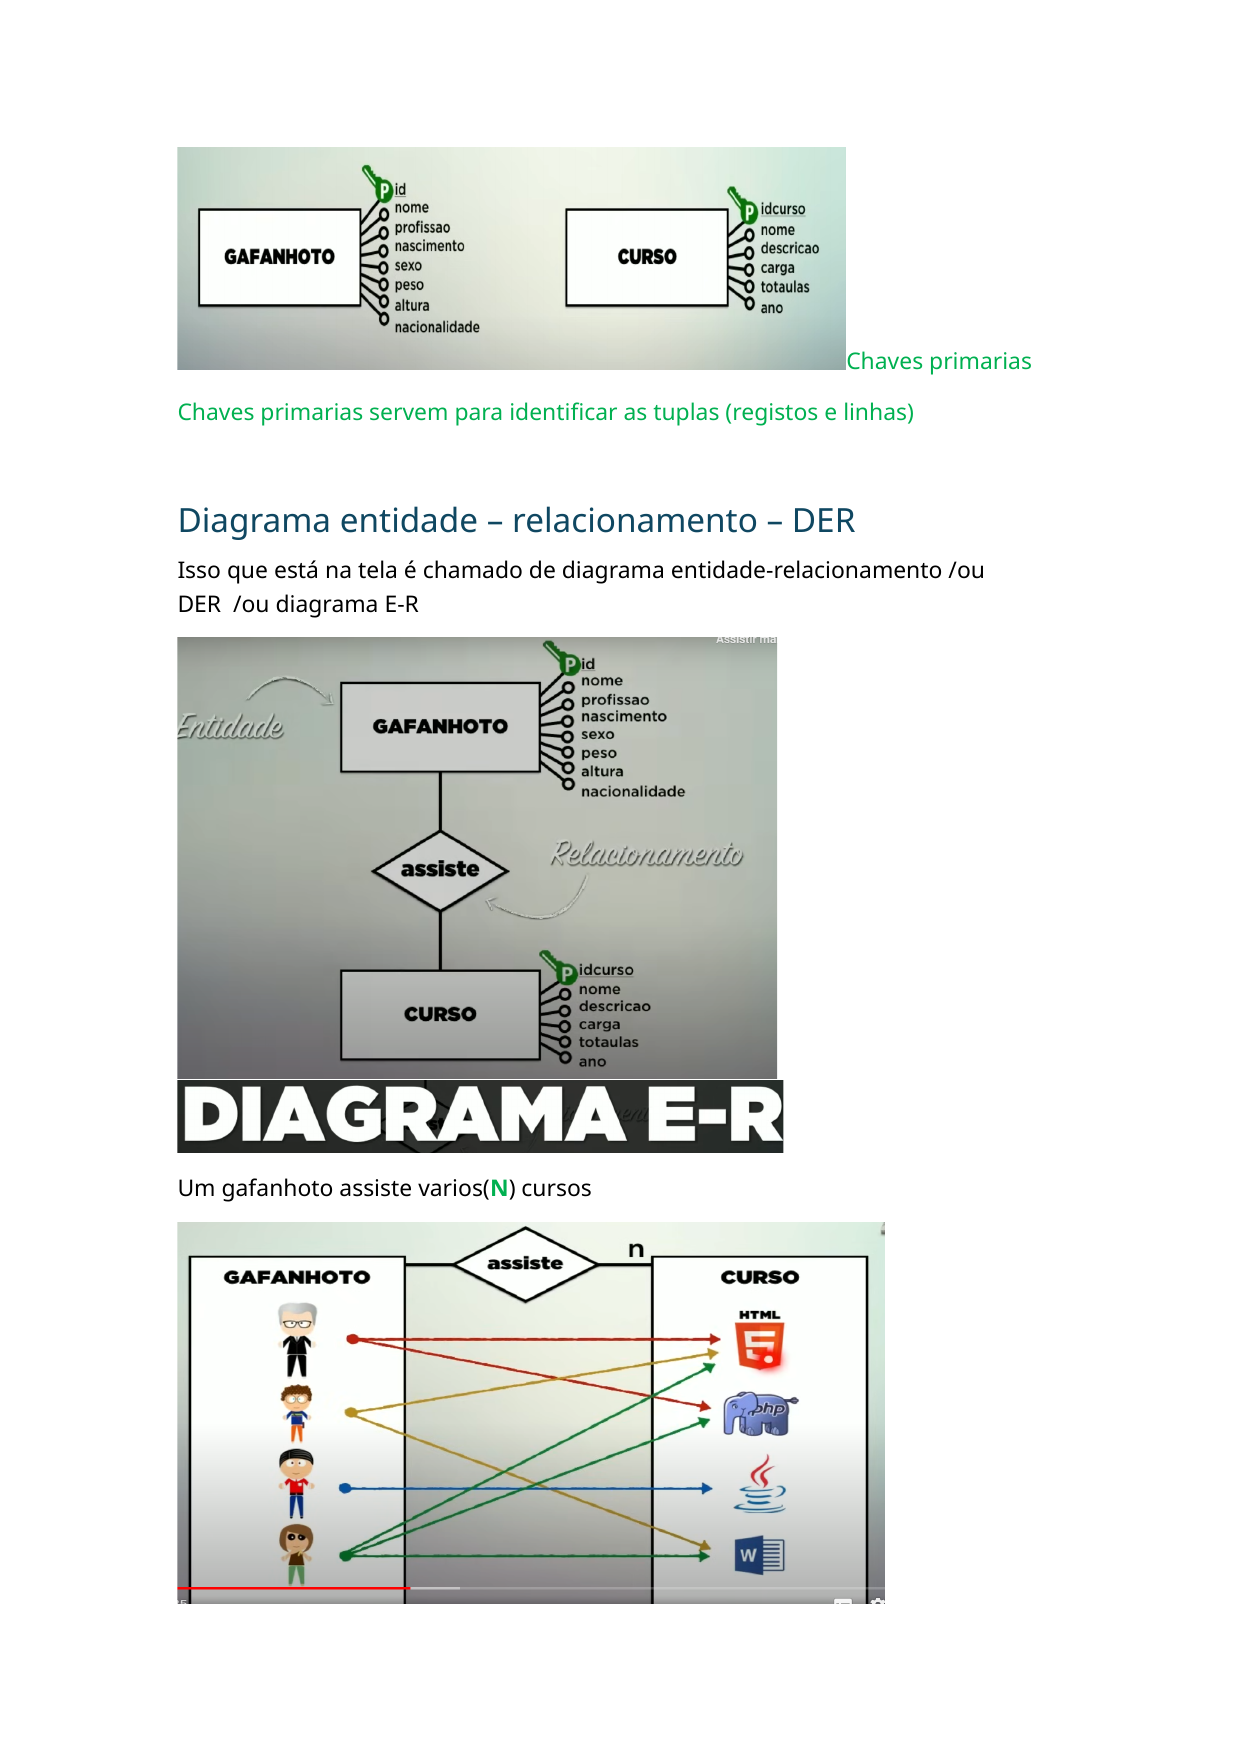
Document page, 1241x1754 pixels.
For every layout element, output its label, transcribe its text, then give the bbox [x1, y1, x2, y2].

picture [177, 1080, 784, 1153]
picture [177, 1222, 885, 1604]
picture [177, 147, 846, 370]
subtitle Diagrama entidade – relacionamento – DER [177, 496, 1063, 542]
text Isso que está na tela é chamado de diagrama entidade-relacionamento /ou DER /ou diagrama E-R [177, 554, 1063, 619]
picture [177, 637, 778, 1079]
text Chaves primarias servem para identificar as tuplas (registos e linhas) [177, 396, 1063, 427]
text Um gafanhoto assiste varios(N) cursos [177, 1172, 1063, 1203]
